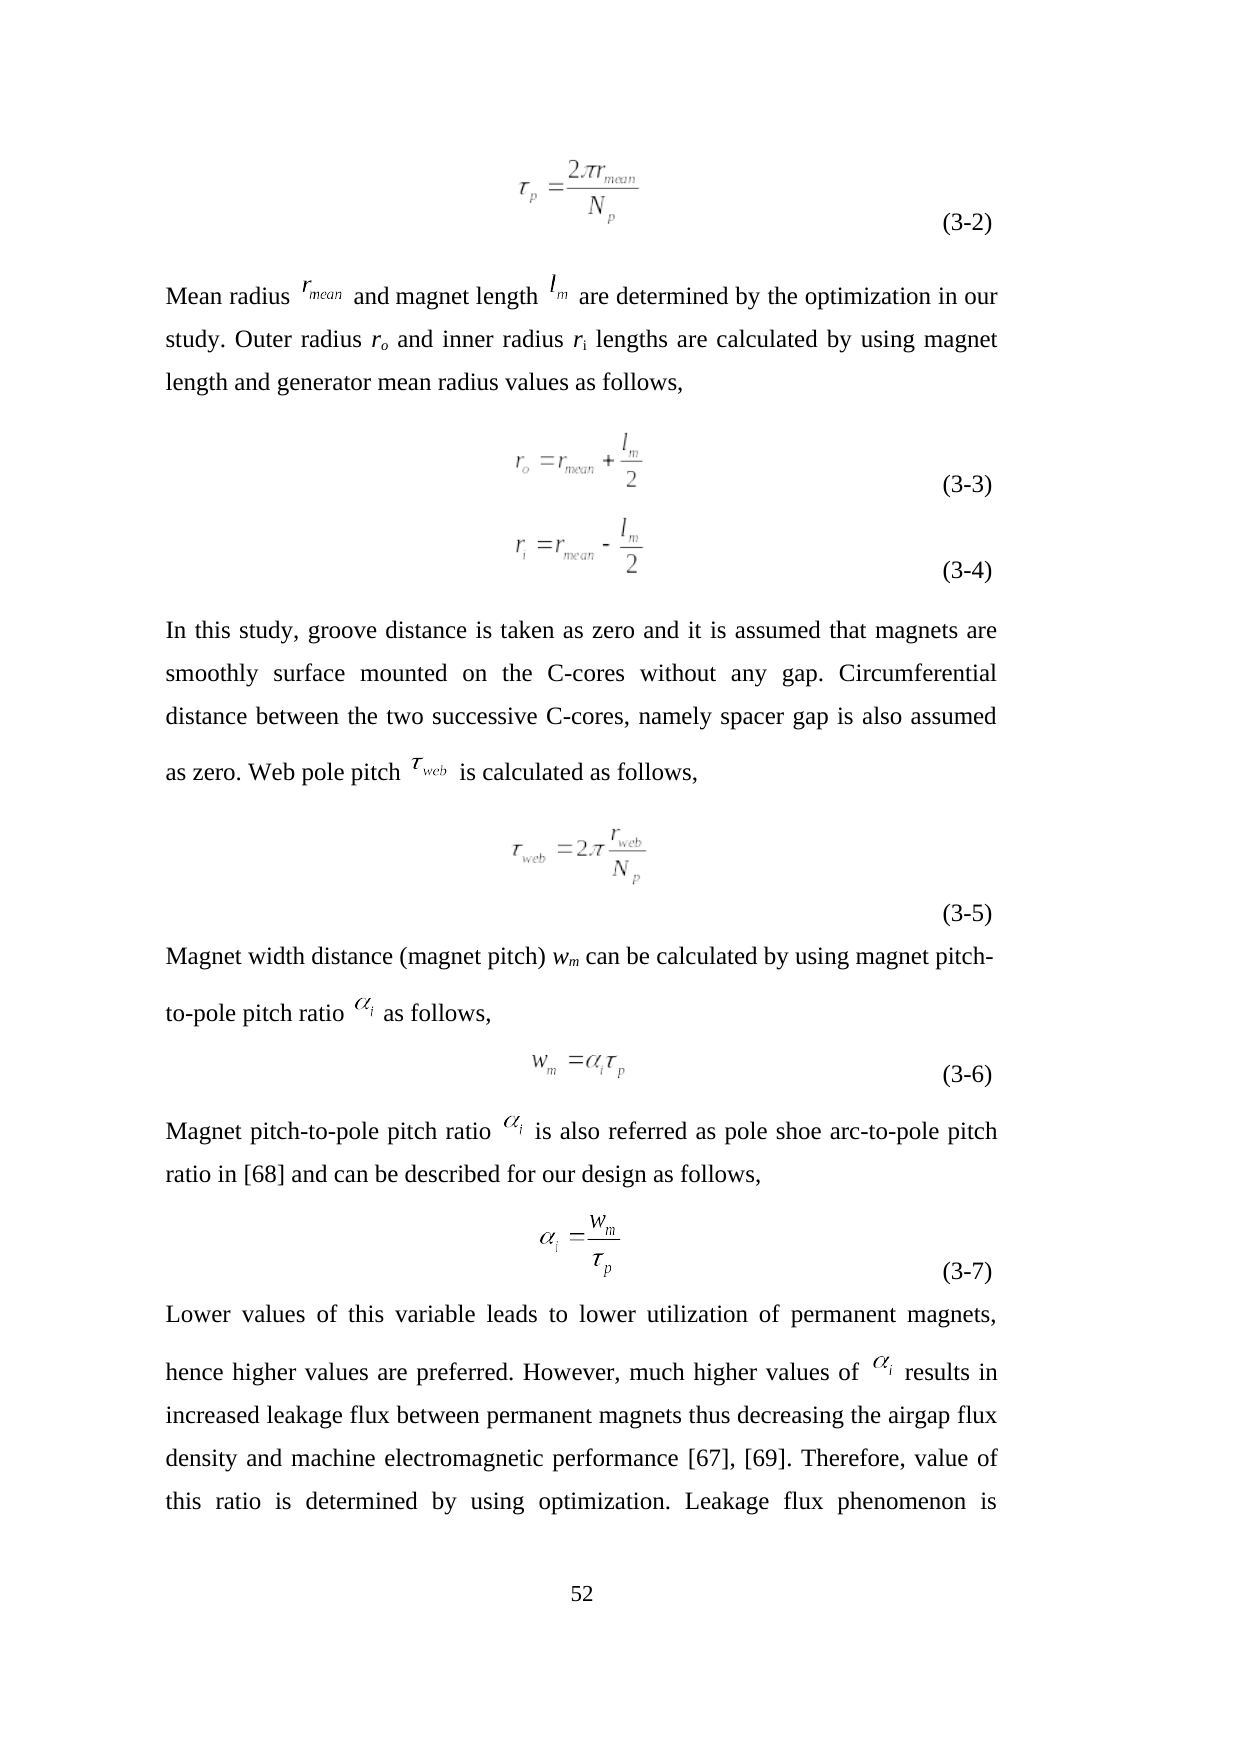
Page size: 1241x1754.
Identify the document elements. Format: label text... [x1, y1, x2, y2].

text Mean radius and magnet length are determined by the optimization in our study. Outer radius ro and inner radius ri lengths are calculated by using magnet length and generator mean radius values as follows, [165, 267, 998, 396]
list (3-4) [240, 513, 998, 584]
list Magnet width distance (magnet pitch) wm can be calculated by using magnet pitch-to-pole pitch ratio as follows, [165, 941, 998, 1027]
text In this study, groove distance is taken as zero and it is assumed that magnets are smoothly surface mounted on the C-cores without any gap. Circumferential distance between the two successive C-cores, namely spacer gap is also assumed as zero. Web pole pitch is calculated as follows, [165, 615, 998, 786]
list (3-3) [240, 427, 998, 498]
list (3-6) [165, 1042, 998, 1088]
list Magnet pitch-to-pole pitch ratio is also referred as pole shoe arc-to-pole pitch ratio in [68] and can be described for our design as follows, [165, 1102, 998, 1188]
list (3-2) [240, 153, 998, 236]
list (3-5) [165, 817, 998, 927]
list (3-7) [240, 1203, 998, 1285]
